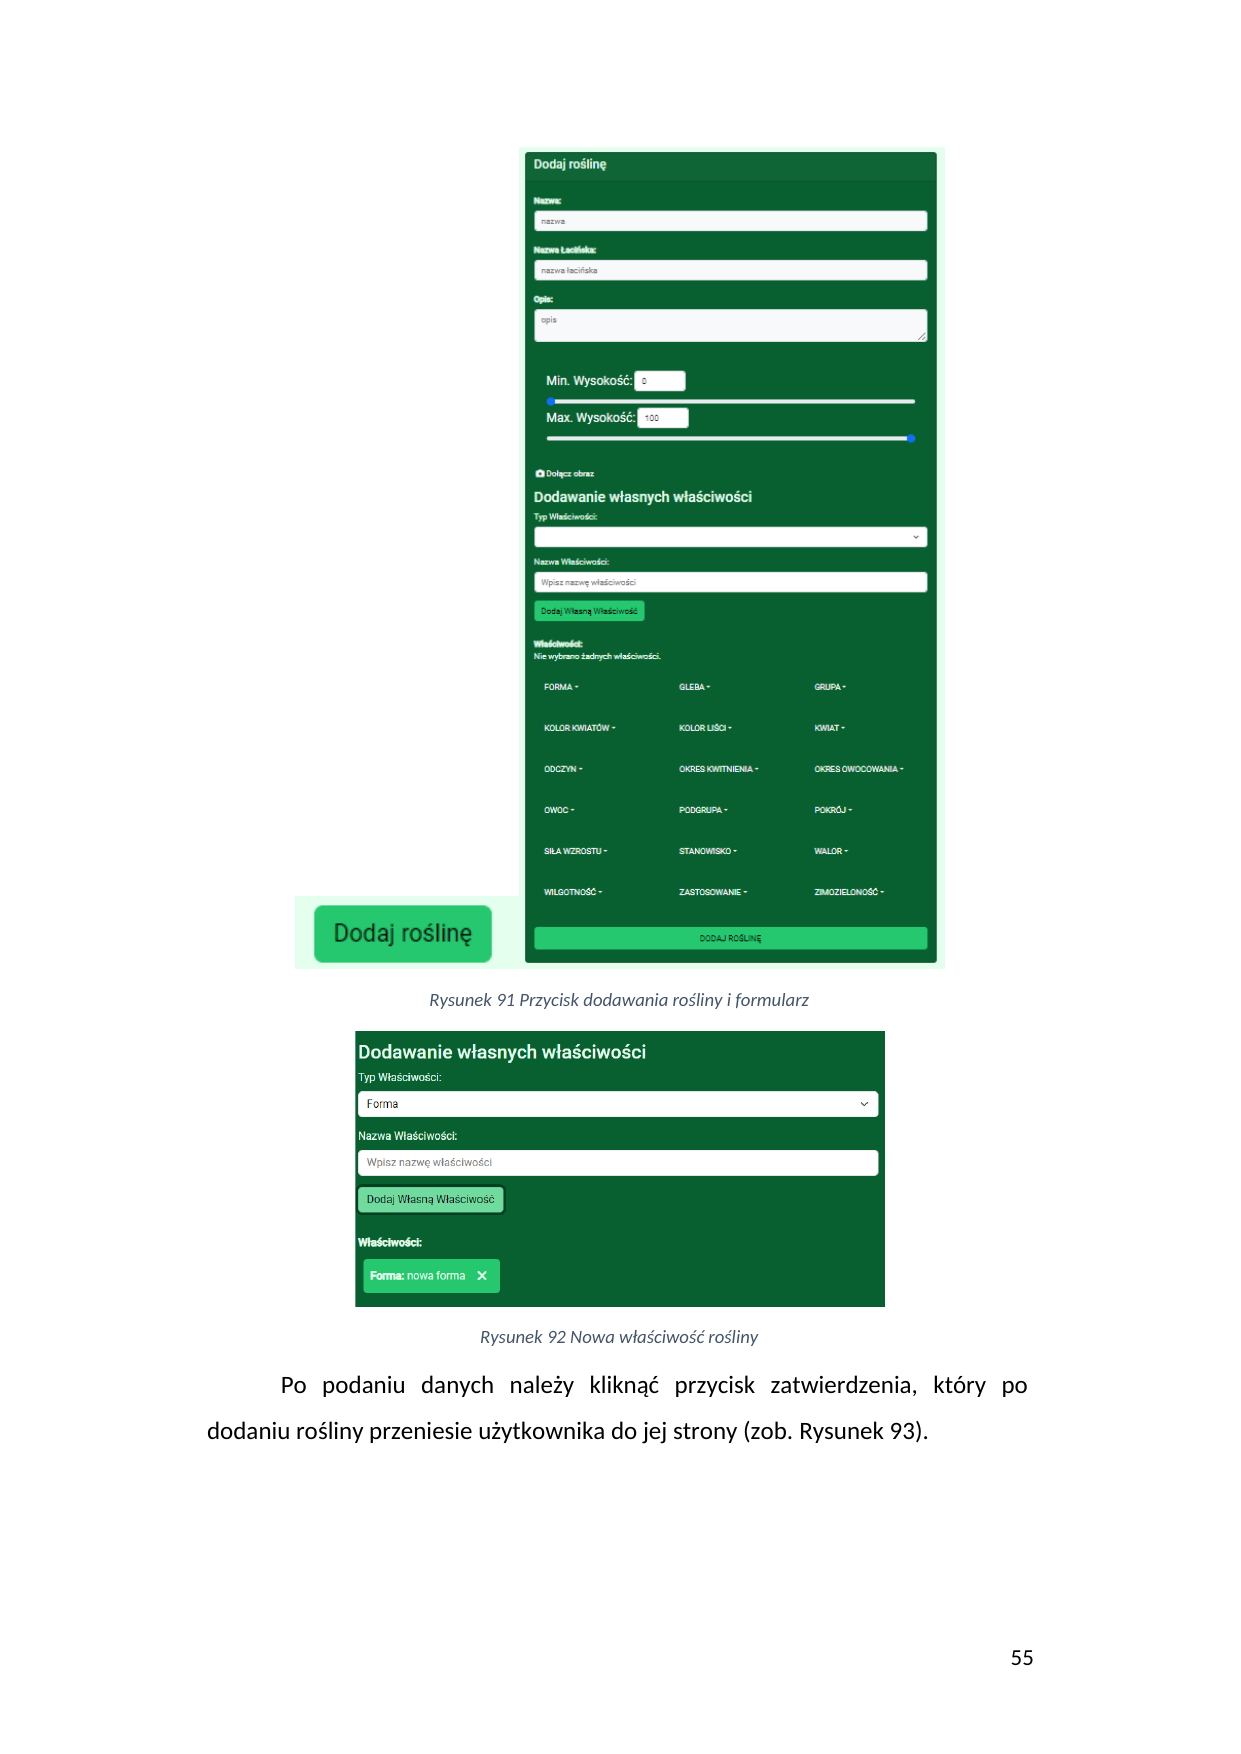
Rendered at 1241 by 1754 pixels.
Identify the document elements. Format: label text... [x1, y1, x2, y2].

text Rysunek Przycisk dodawania rośliny i formularz [207, 988, 1033, 1011]
picture [355, 1031, 885, 1307]
text Rysunek Nowa właściwość rośliny [207, 1326, 1033, 1349]
text Po podaniu danych należy kliknąć przycisk zatwierdzenia, który po dodaniu rośliny przeniesie użytkownika do jej strony (zob. Rysunek 93). [207, 1369, 1029, 1446]
picture [295, 147, 945, 969]
